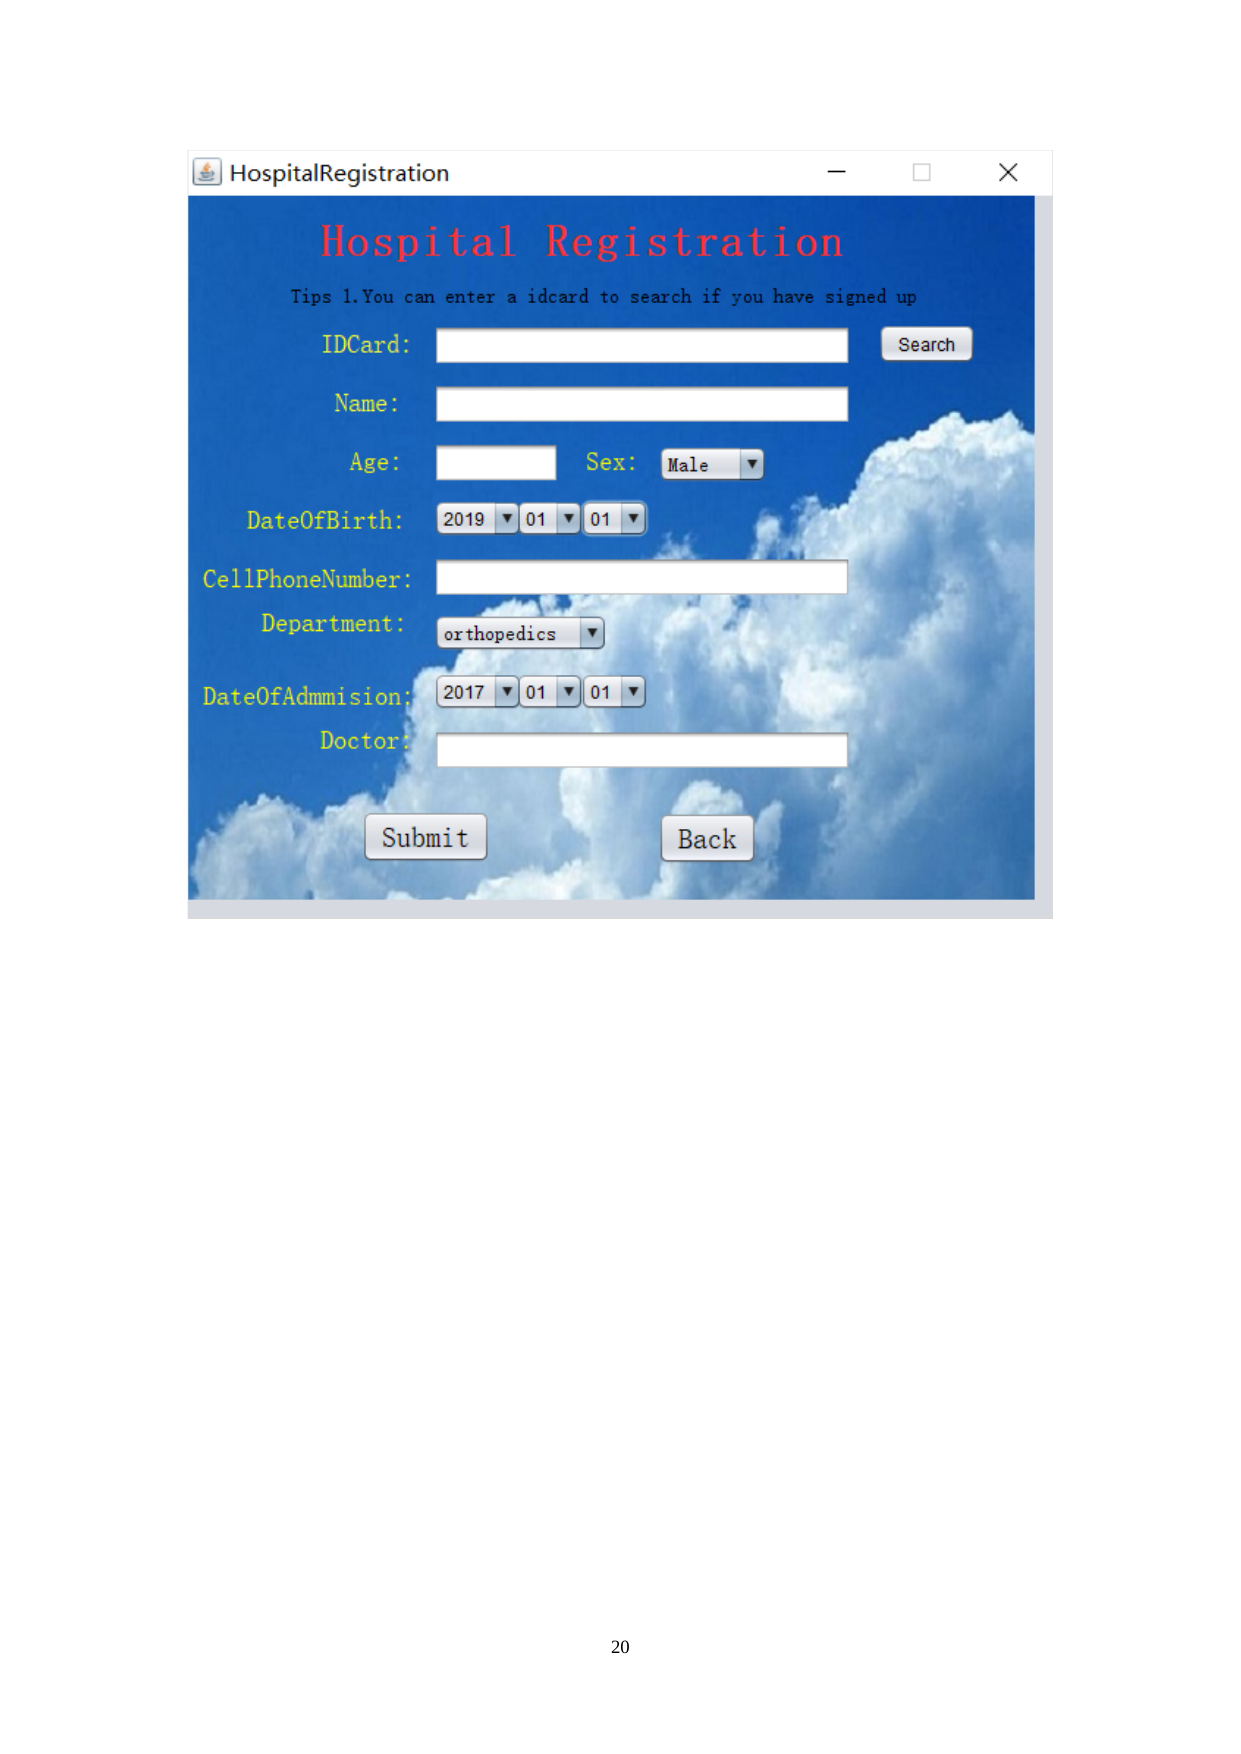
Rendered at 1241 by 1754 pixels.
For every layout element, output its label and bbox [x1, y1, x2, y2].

picture [187, 150, 1053, 919]
